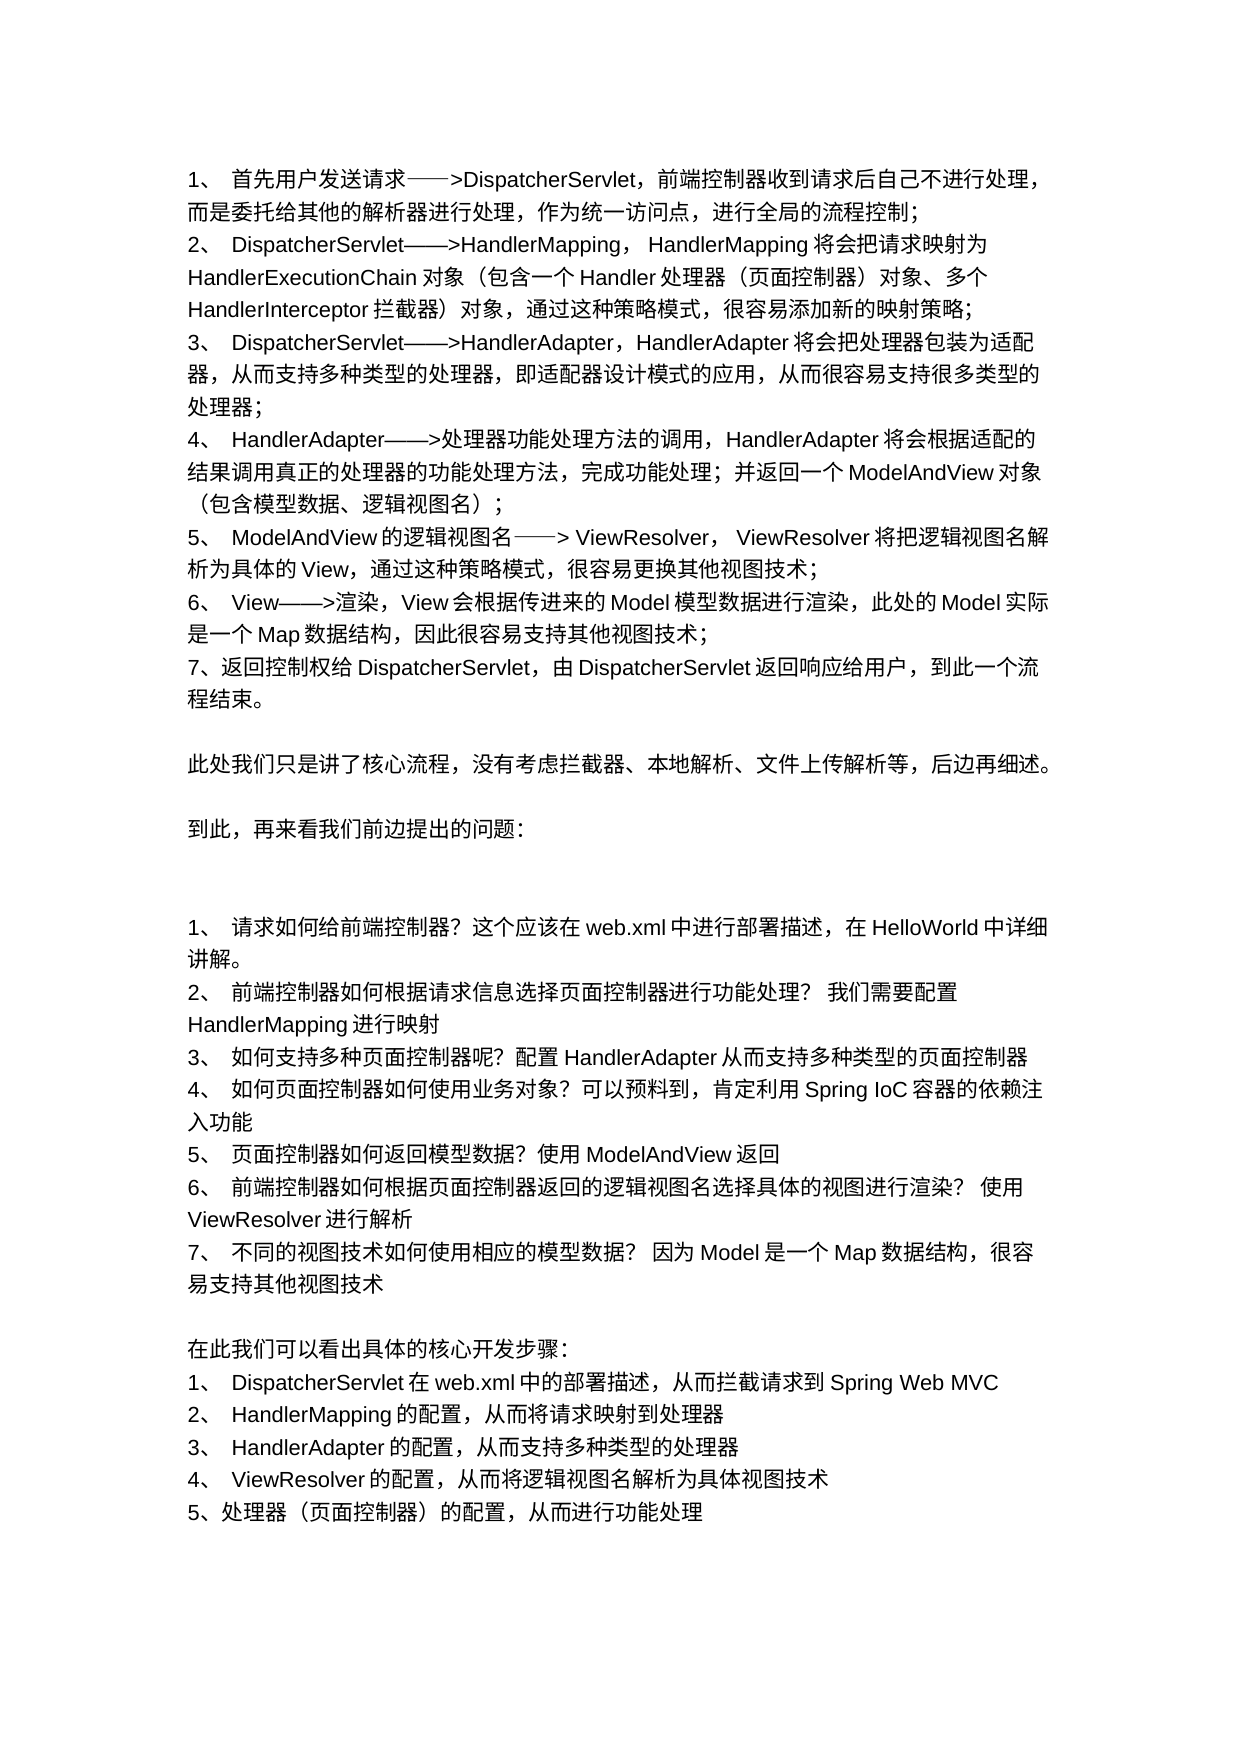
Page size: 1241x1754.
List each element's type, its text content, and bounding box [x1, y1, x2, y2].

text 4、 如何页面控制器如何使用业务对象？可以预料到，肯定利用Spring IoC容器的依赖注入功能 [187, 1072, 1053, 1137]
text 到此，再来看我们前边提出的问题： [187, 812, 1053, 844]
text 3、 DispatcherServlet——>HandlerAdapter，HandlerAdapter将会把处理器包装为适配器，从而支持多种类型的处理器，即适配器设计模式的应用，从而很容易支持很多类型的处理器； [187, 324, 1053, 422]
text 1、 请求如何给前端控制器？这个应该在web.xml中进行部署描述，在HelloWorld中详细讲解。 [187, 909, 1053, 974]
text 4、 ViewResolver的配置，从而将逻辑视图名解析为具体视图技术 [187, 1462, 1053, 1494]
text 3、 如何支持多种页面控制器呢？配置HandlerAdapter从而支持多种类型的页面控制器 [187, 1039, 1053, 1072]
text 1、 DispatcherServlet在web.xml中的部署描述，从而拦截请求到Spring Web MVC [187, 1364, 1053, 1397]
text 2、 前端控制器如何根据请求信息选择页面控制器进行功能处理？ 我们需要配置HandlerMapping进行映射 [187, 974, 1053, 1039]
text 7、 不同的视图技术如何使用相应的模型数据？ 因为Model是一个Map数据结构，很容易支持其他视图技术 [187, 1234, 1053, 1299]
text 在此我们可以看出具体的核心开发步骤： [187, 1332, 1053, 1364]
text 5、处理器（页面控制器）的配置，从而进行功能处理 [187, 1494, 1053, 1527]
text 2、 HandlerMapping的配置，从而将请求映射到处理器 [187, 1397, 1053, 1429]
text 6、 前端控制器如何根据页面控制器返回的逻辑视图名选择具体的视图进行渲染？ 使用ViewResolver进行解析 [187, 1169, 1053, 1234]
text 5、 页面控制器如何返回模型数据？使用ModelAndView返回 [187, 1137, 1053, 1169]
text 2、 DispatcherServlet——>HandlerMapping， HandlerMapping将会把请求映射为HandlerExecutionChain对象（包含一个Handler处理器（页面控制器）对象、多个HandlerInterceptor拦截器）对象，通过这种策略模式，很容易添加新的映射策略； [187, 227, 1053, 324]
text 4、 HandlerAdapter——>处理器功能处理方法的调用，HandlerAdapter将会根据适配的结果调用真正的处理器的功能处理方法，完成功能处理；并返回一个ModelAndView对象（包含模型数据、逻辑视图名）； [187, 422, 1053, 519]
text 此处我们只是讲了核心流程，没有考虑拦截器、本地解析、文件上传解析等，后边再细述。 [187, 747, 1053, 779]
text 5、 ModelAndView的逻辑视图名——> ViewResolver， ViewResolver将把逻辑视图名解析为具体的View，通过这种策略模式，很容易更换其他视图技术； [187, 519, 1053, 584]
text 1、 首先用户发送请求——>DispatcherServlet，前端控制器收到请求后自己不进行处理，而是委托给其他的解析器进行处理，作为统一访问点，进行全局的流程控制； [187, 162, 1053, 227]
text 7、返回控制权给DispatcherServlet，由DispatcherServlet返回响应给用户，到此一个流程结束。 [187, 649, 1053, 714]
text 3、 HandlerAdapter的配置，从而支持多种类型的处理器 [187, 1429, 1053, 1462]
text 6、 View——>渲染，View会根据传进来的Model模型数据进行渲染，此处的Model实际是一个Map数据结构，因此很容易支持其他视图技术； [187, 584, 1053, 649]
